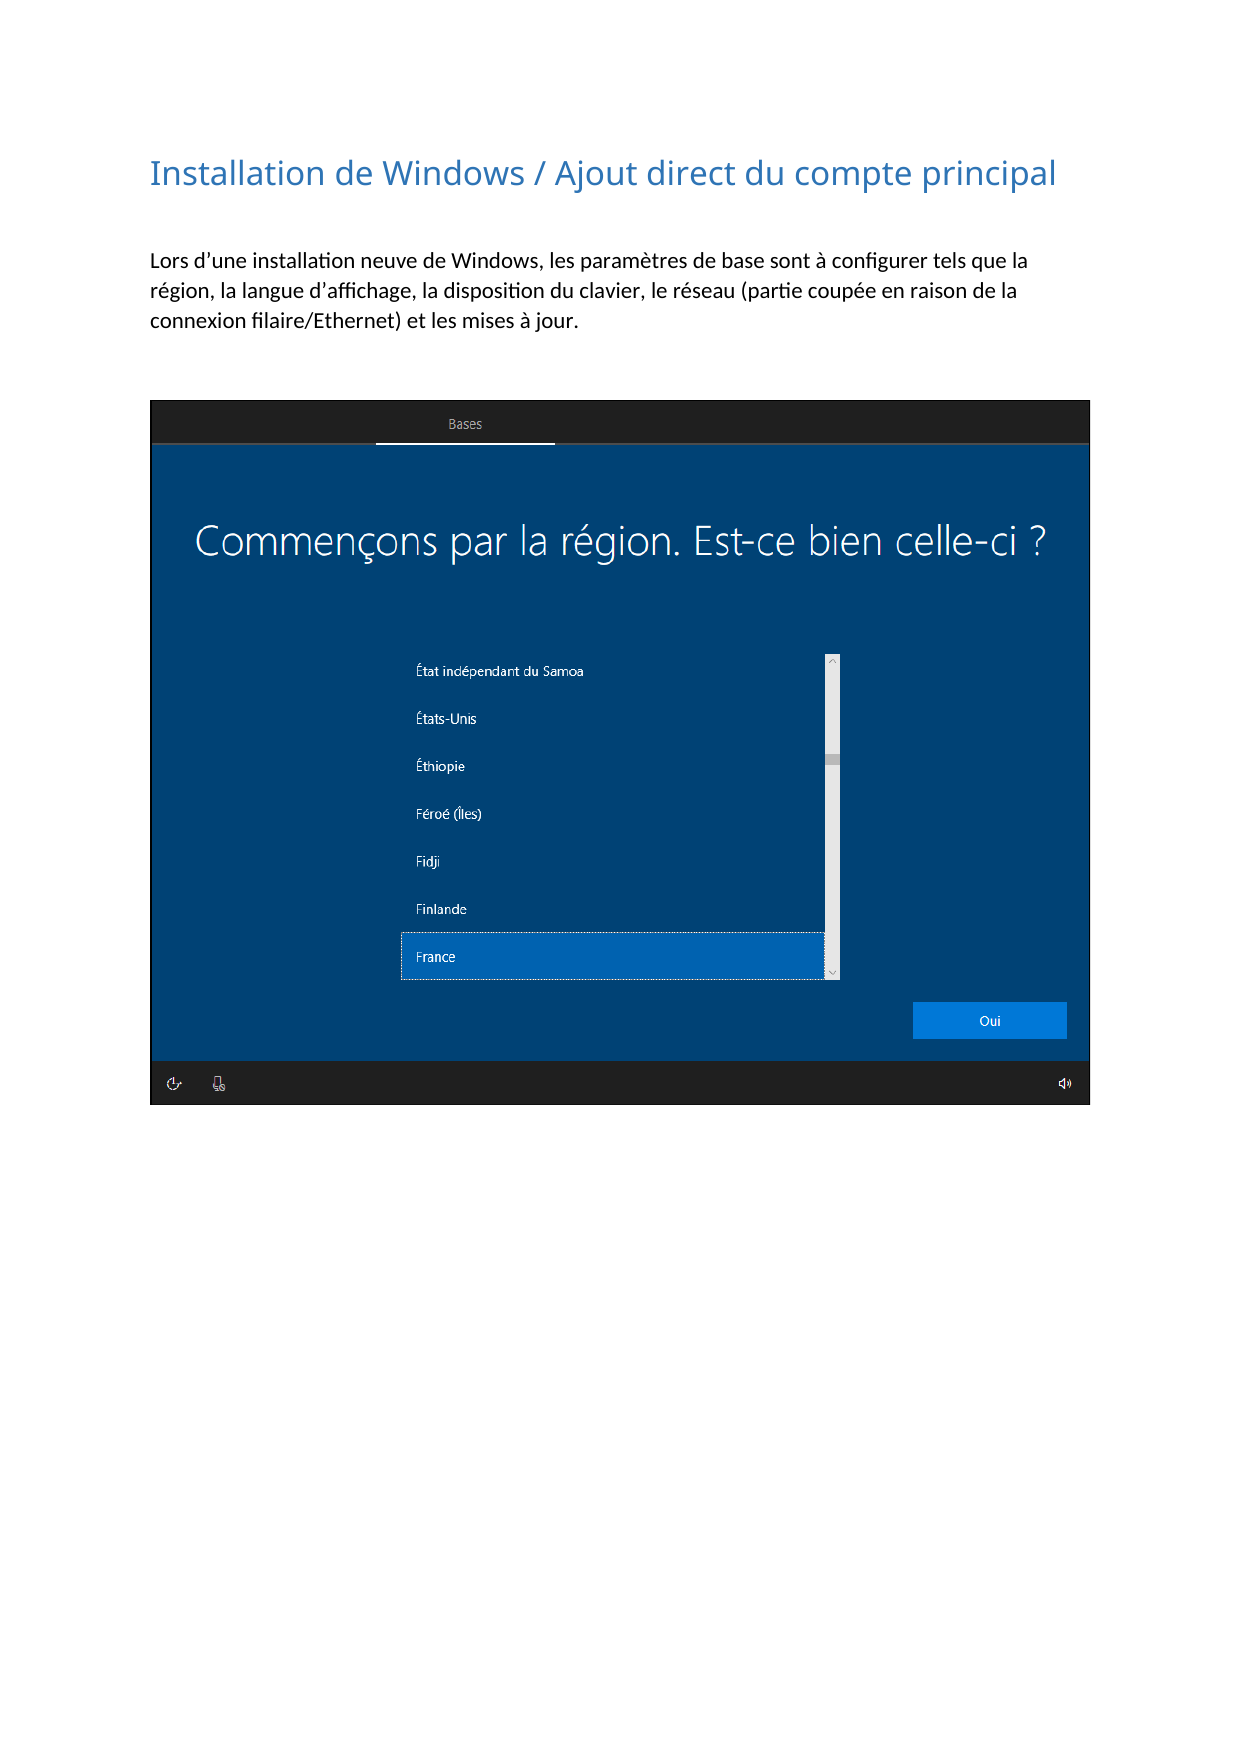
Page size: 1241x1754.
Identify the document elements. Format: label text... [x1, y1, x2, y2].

picture [150, 400, 1091, 1105]
subtitle Installation de Windows / Ajout direct du compte principal [150, 150, 1090, 195]
text Lors d’une installation neuve de Windows, les paramètres de base sont à configurer tels que la région, la langue d’affichage, la disposition du clavier, le réseau (partie coupée en raison de la connexion filaire/Ethernet) et les mises à jour. [150, 246, 1090, 334]
